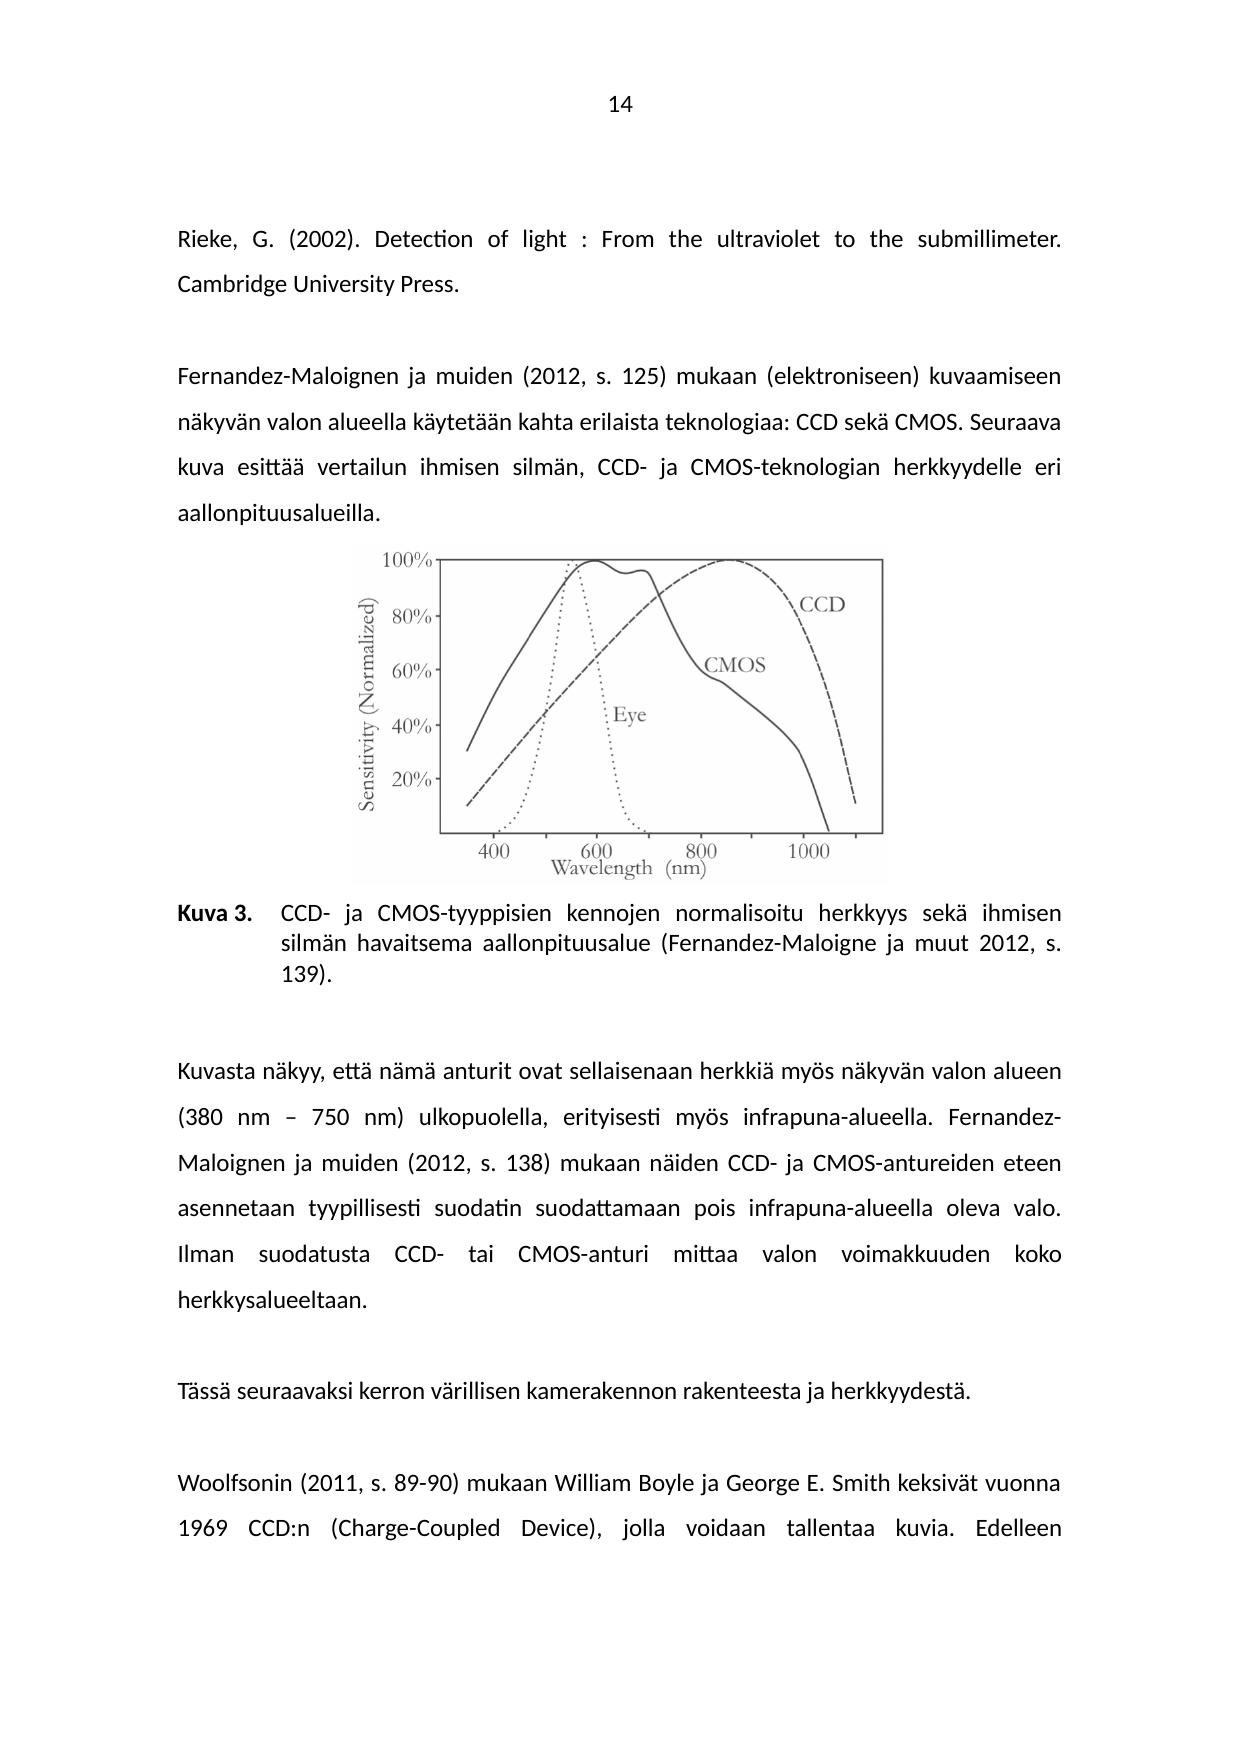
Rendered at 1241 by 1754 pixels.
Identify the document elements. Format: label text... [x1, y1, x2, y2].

text Fernandez-Maloignen ja muiden (2012, s. 125) mukaan (elektroniseen) kuvaamiseen näkyvän valon alueella käytetään kahta erilaista teknologiaa: CCD sekä CMOS. Seuraava kuva esittää vertailun ihmisen silmän, CCD- ja CMOS-teknologian herkkyydelle eri aallonpituusalueilla. [177, 360, 1063, 528]
text Kuvasta näkyy, että nämä anturit ovat sellaisenaan herkkiä myös näkyvän valon alueen (380 nm – 750 nm) ulkopuolella, erityisesti myös infrapuna-alueella. Fernandez-Maloignen ja muiden (2012, s. 138) mukaan näiden CCD- ja CMOS-antureiden eteen asennetaan tyypillisesti suodatin suodattamaan pois infrapuna-alueella oleva valo. Ilman suodatusta CCD- tai CMOS-anturi mittaa valon voimakkuuden koko herkkysalueeltaan. [177, 1055, 1063, 1314]
text Rieke, G. (2002). Detection of light : From the ultraviolet to the submillimeter. Cambridge University Press. [177, 223, 1063, 299]
text Tässä seuraavaksi kerron värillisen kamerakennon rakenteesta ja herkkyydestä. [177, 1375, 1063, 1406]
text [177, 1467, 1063, 1543]
picture [350, 543, 890, 885]
text Kuva 3. CCD- ja CMOS-tyyppisien kennojen normalisoitu herkkyys sekä ihmisen silmän havaitsema aallonpituusalue (Fernandez-Maloigne ja muut 2012, s. 139). [177, 897, 1063, 989]
